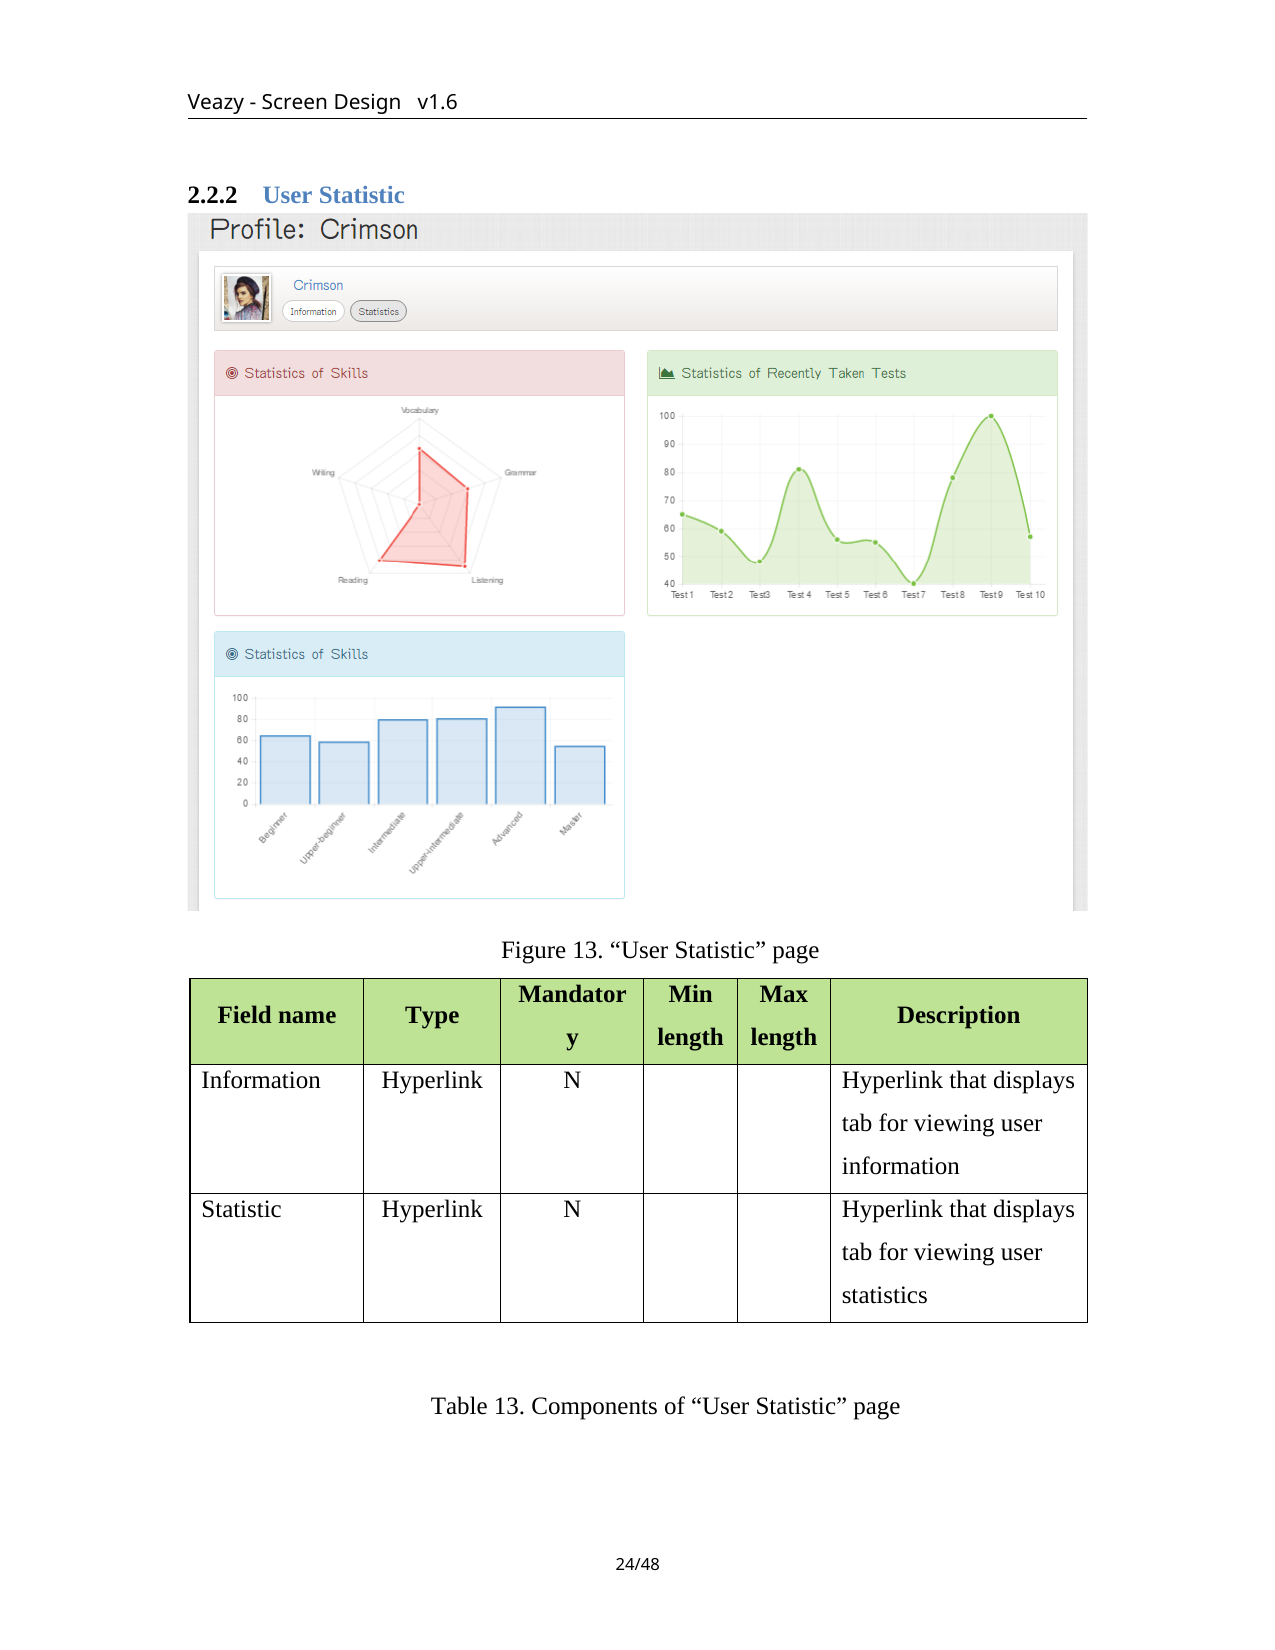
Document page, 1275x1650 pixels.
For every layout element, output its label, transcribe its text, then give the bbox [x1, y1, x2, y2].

table_cell N [501, 1194, 643, 1322]
table_cell Hyperlink that displays tab for viewing user statistics [831, 1194, 1087, 1322]
table_header Min length [644, 979, 737, 1064]
subtitle User Statistic [187, 180, 1087, 209]
table_cell [738, 1194, 830, 1322]
table_cell N [501, 1065, 643, 1193]
table_cell Hyperlink [364, 1065, 500, 1193]
picture [187, 213, 1088, 911]
table_cell [644, 1194, 737, 1322]
table_cell [644, 1065, 737, 1193]
table_header Max length [738, 979, 830, 1064]
table_cell [738, 1065, 830, 1193]
table_header Mandatory [501, 979, 643, 1064]
table_header Type [364, 979, 500, 1064]
table_cell Hyperlink [364, 1194, 500, 1322]
table_cell Statistic [191, 1194, 363, 1322]
table_cell Information [191, 1065, 363, 1193]
text Figure 13. “User Statistic” page [232, 935, 1087, 963]
table_header Field name [191, 979, 363, 1064]
table_header Description [831, 979, 1087, 1064]
table_cell Hyperlink that displays tab for viewing user information [831, 1065, 1087, 1193]
text Table 13. Components of “User Statistic” page [244, 1391, 1087, 1420]
